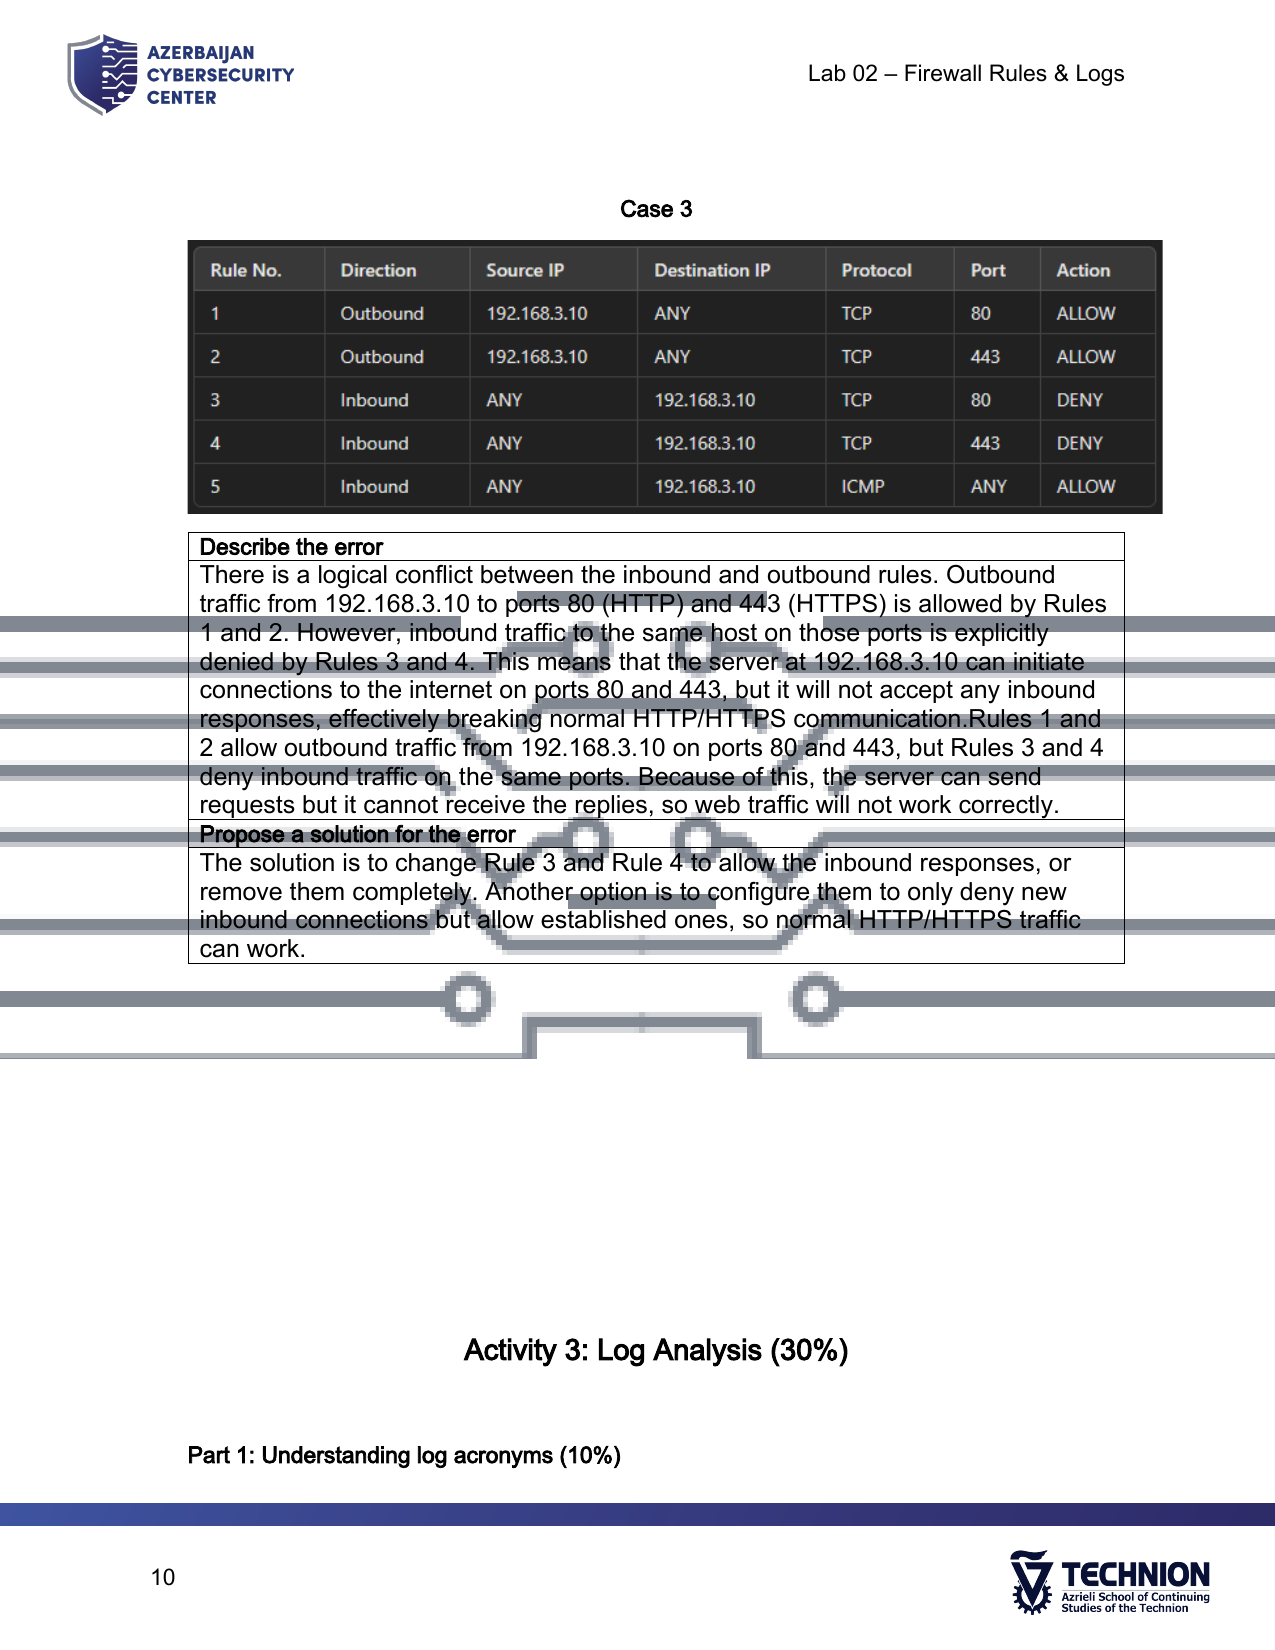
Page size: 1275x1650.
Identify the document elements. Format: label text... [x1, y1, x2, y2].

text Activity 3: Log Analysis (30%) [187, 1332, 1125, 1394]
picture [187, 240, 1163, 514]
table_header Describe the error [189, 533, 1124, 559]
table_cell Propose a solution for the error [189, 820, 1124, 847]
table_cell The solution is to change Rule 3 and Rule 4 to allow the inbound responses, or remove them completely. Another option is to configure them to only deny new inbound connections but allow established ones, so normal HTTP/HTTPS traffic can work. [189, 848, 1124, 963]
table_cell There is a logical conflict between the inbound and outbound rules. Outbound traffic from 192.168.3.10 to ports 80 (HTTP) and 443 (HTTPS) is allowed by Rules 1 and 2. However, inbound traffic to the same host on those ports is explicitly denied by Rules 3 and 4. This means that the server at 192.168.3.10 can initiate connections to the internet on ports 80 and 443, but it will not accept any inbound responses, effectively breaking normal HTTP/HTTPS communication.Rules 1 and 2 allow outbound traffic from 192.168.3.10 on ports 80 and 443, but Rules 3 and 4 deny inbound traffic on the same ports. Because of this, the server can send requests but it cannot receive the replies, so web traffic will not work correctly. [189, 561, 1124, 819]
text Case 3 [187, 195, 1125, 221]
picture [67, 34, 295, 116]
text Part 1: Understanding log acronyms (10%) [187, 1413, 1125, 1468]
